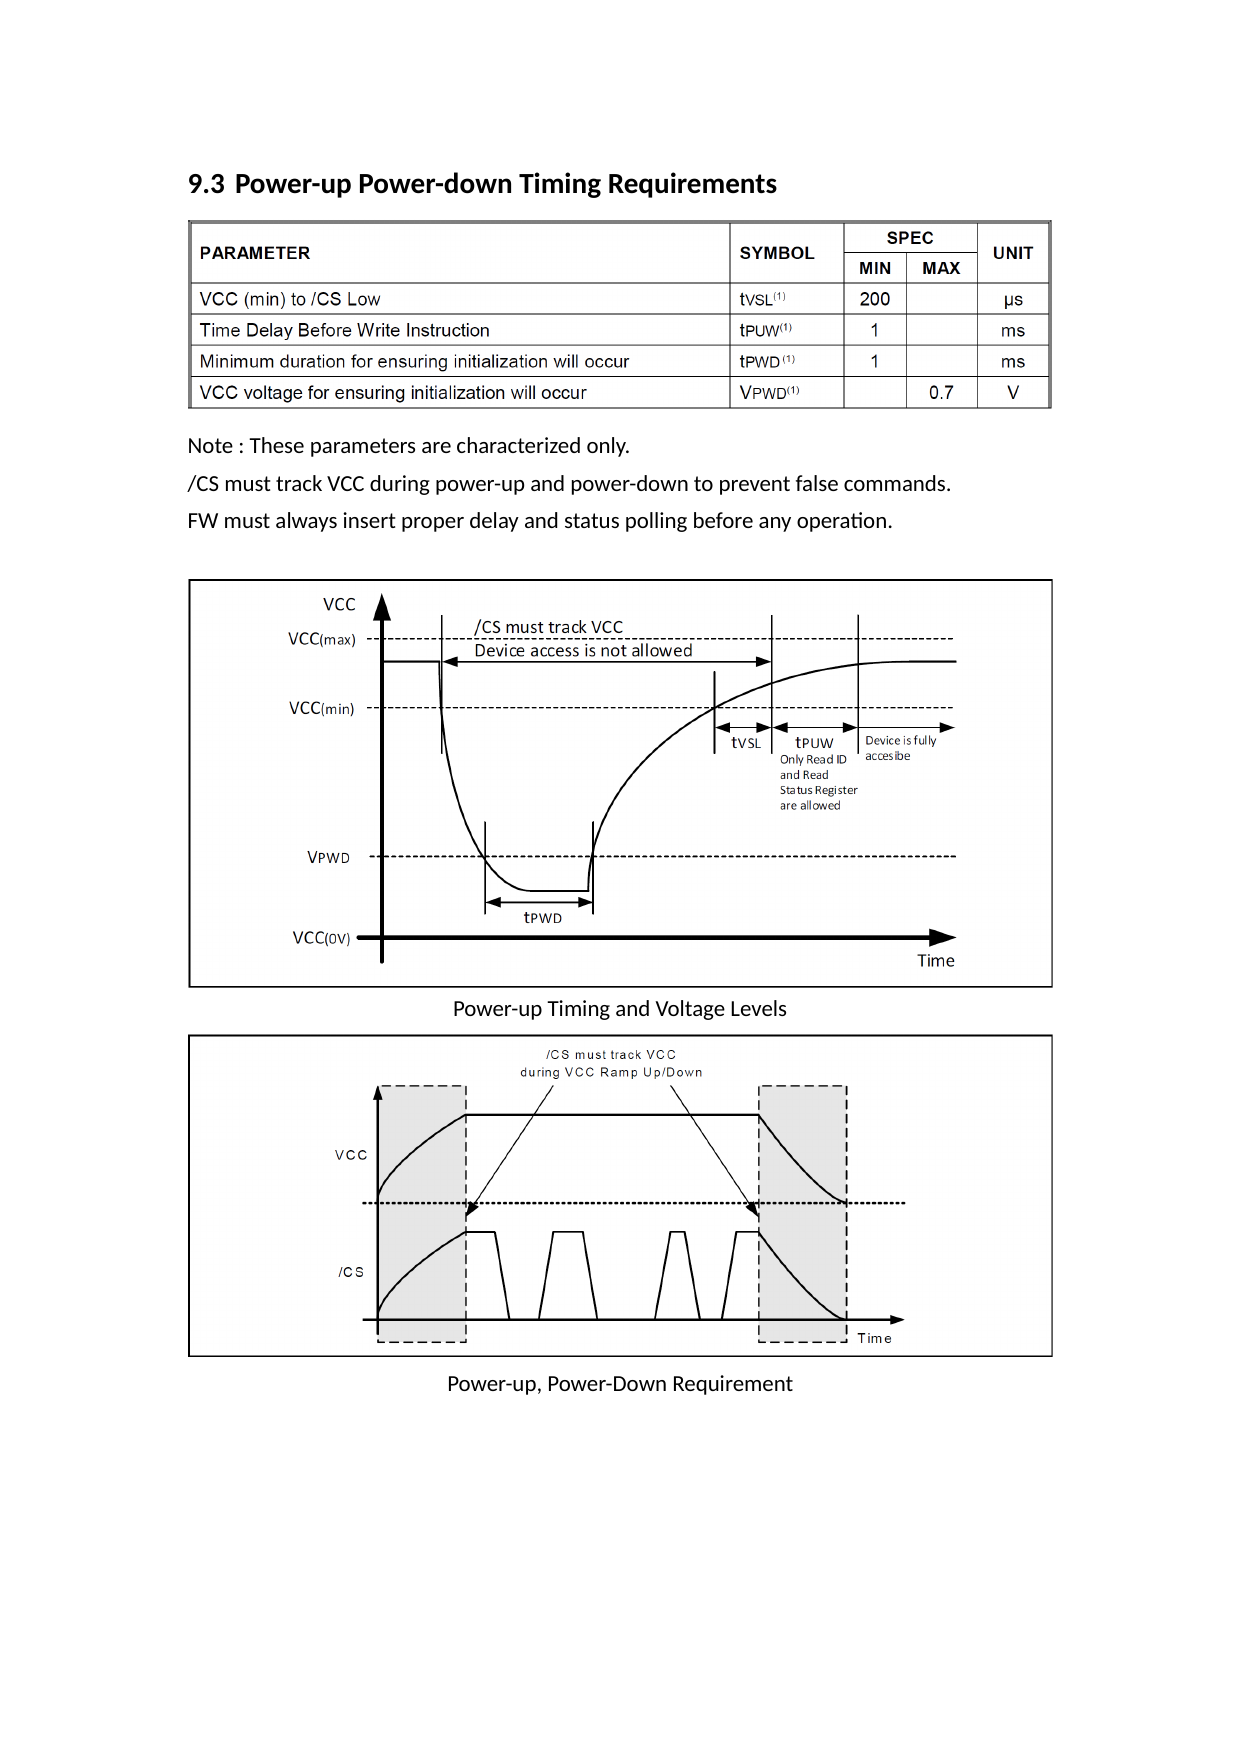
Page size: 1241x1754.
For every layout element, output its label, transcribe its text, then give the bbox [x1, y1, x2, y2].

text Note : These parameters are characterized only. [187, 427, 1053, 464]
text FW must always insert proper delay and status polling before any operation. [187, 502, 1053, 539]
subtitle 9.3 Power-up Power-down Timing Requirements [187, 164, 1053, 202]
text Power-up, Power-Down Requirement [187, 1364, 1053, 1402]
picture [187, 578, 1053, 988]
text Power-up Timing and Voltage Levels [187, 989, 1053, 1027]
picture [187, 1034, 1053, 1357]
text /CS must track VCC during power-up and power-down to prevent false commands. [187, 464, 1053, 502]
picture [187, 219, 1053, 410]
